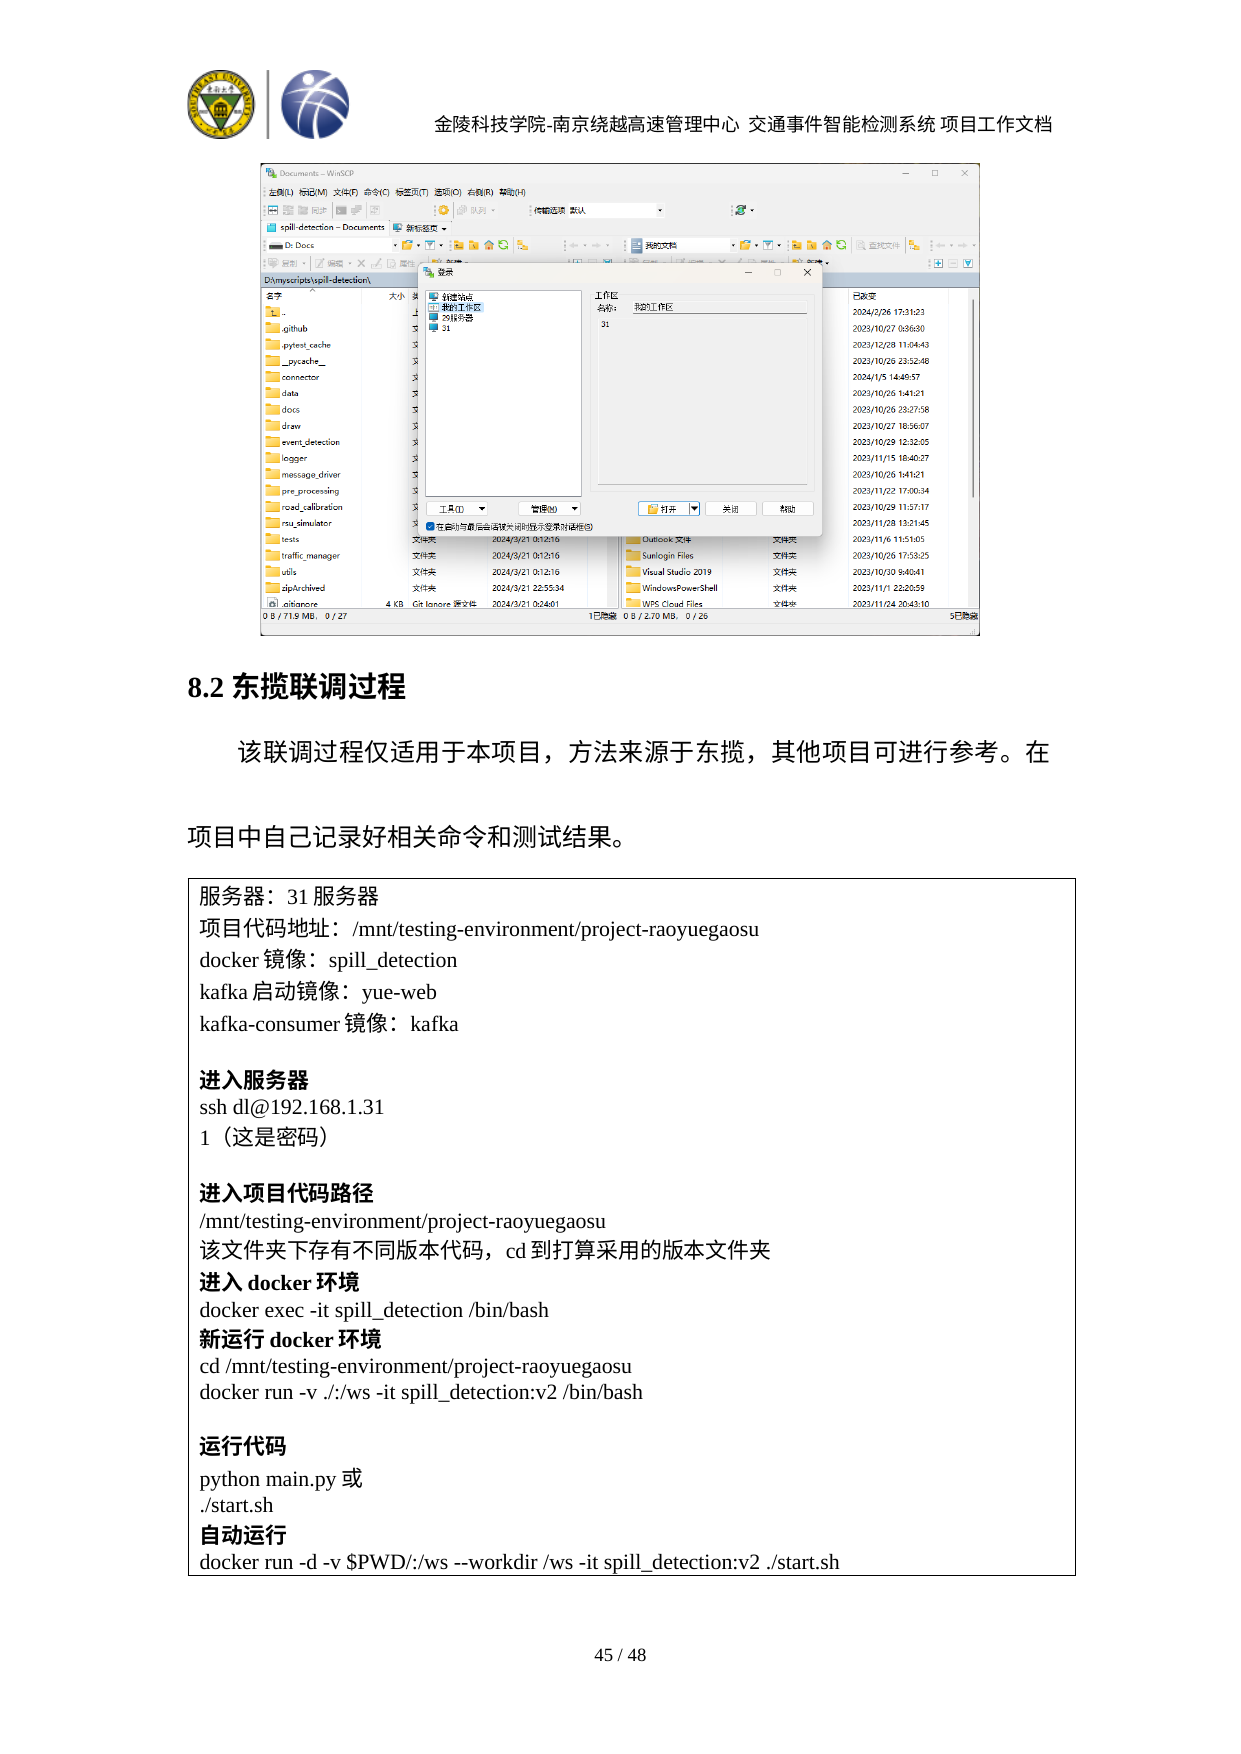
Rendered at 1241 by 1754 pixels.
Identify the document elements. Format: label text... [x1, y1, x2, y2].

text 该联调过程仅适用于本项目，方法来源于东揽，其他项目可进行参考。在项目中自己记录好相关命令和测试结果。 [187, 716, 1053, 869]
subtitle 东揽联调过程 [187, 663, 1053, 706]
picture [187, 70, 357, 139]
picture [260, 163, 980, 636]
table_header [189, 879, 1075, 1574]
